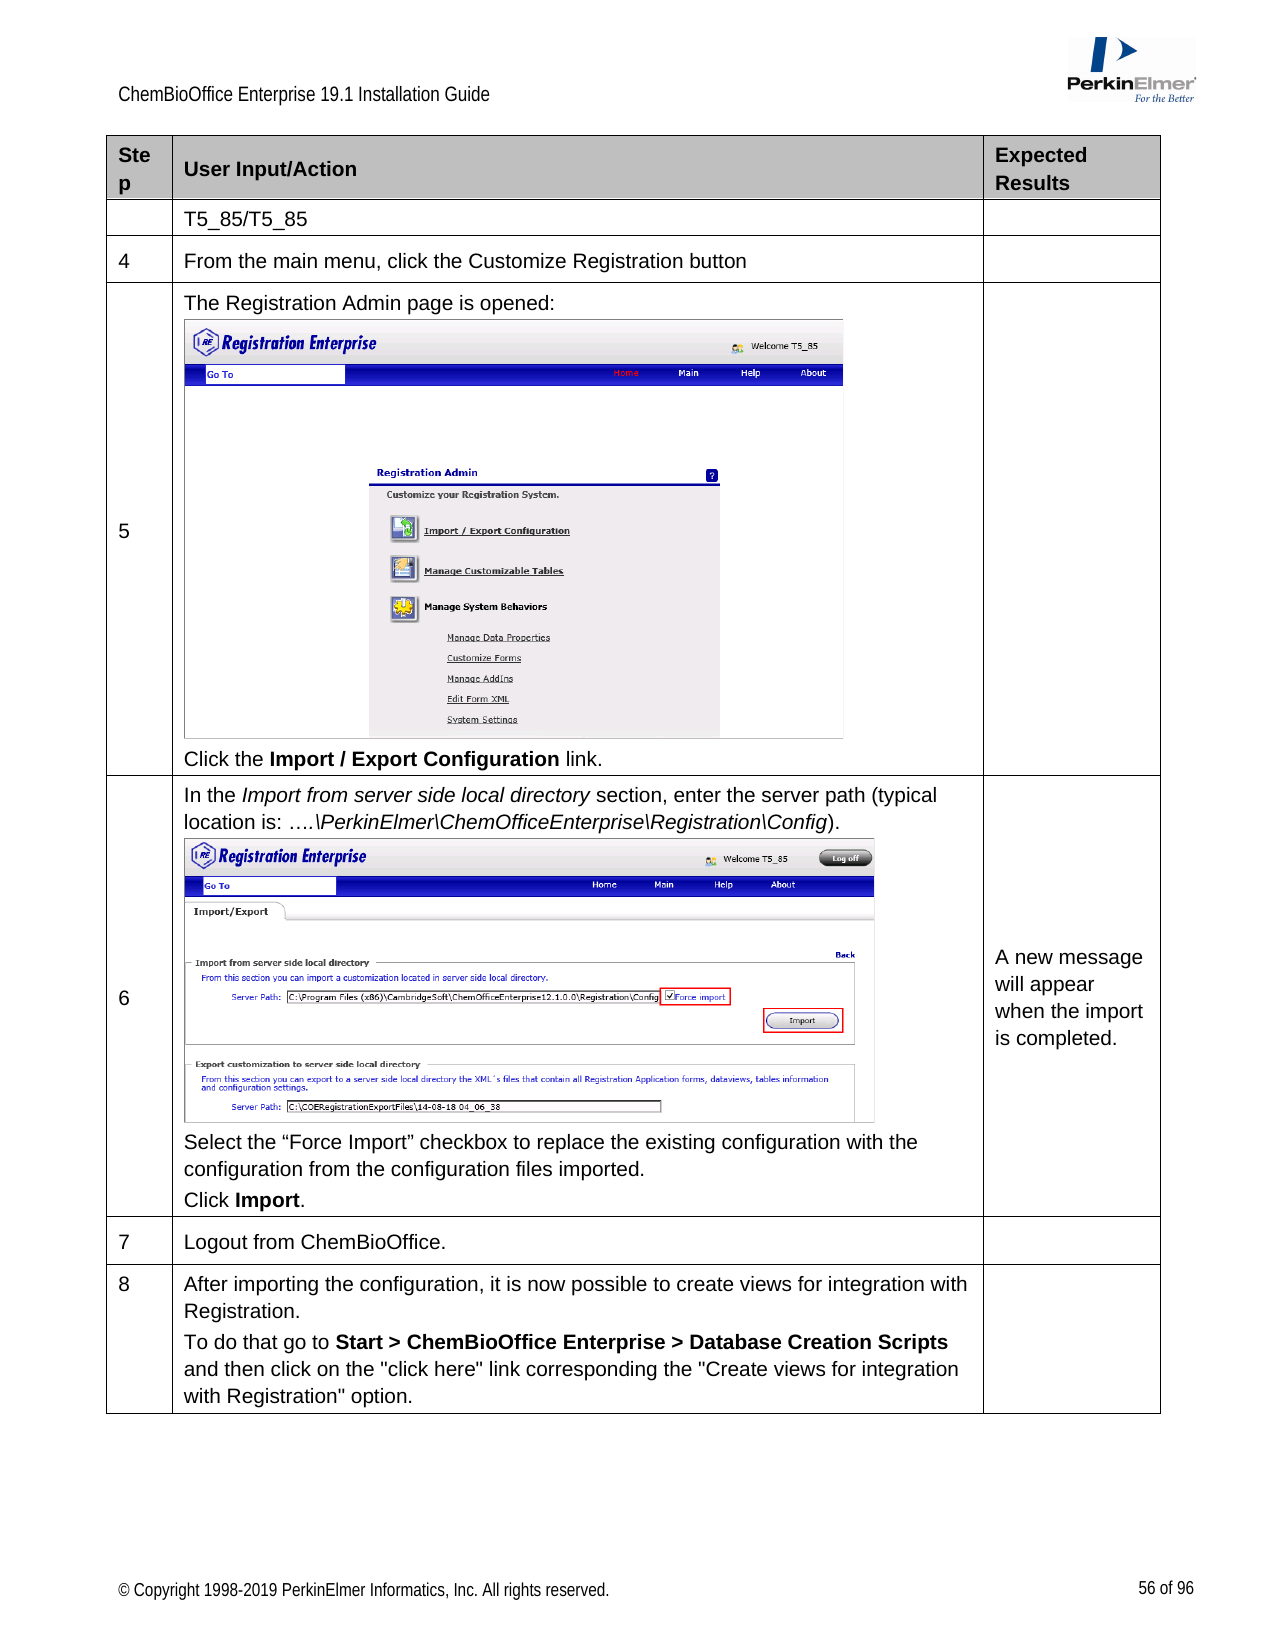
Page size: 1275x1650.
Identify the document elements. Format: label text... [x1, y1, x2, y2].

table_cell [984, 1217, 1160, 1263]
table_cell In the Import from server side local directory section, enter the server path (typical location is: ….\PerkinElmer\ChemOfficeEnterprise\Registration\Config). Select the “Force Import” checkbox to replace the existing configuration with the configuration from the configuration files imported. Click Import. [173, 776, 983, 1216]
table_cell Logout from ChemBioOffice. [173, 1217, 983, 1263]
table_cell From the main menu, click the Customize Registration button [173, 236, 983, 282]
table_cell [984, 236, 1160, 282]
table_header User Input/Action [173, 136, 983, 198]
table_cell 5 [107, 283, 172, 774]
table_header Step [107, 136, 172, 198]
table_header Expected Results [984, 136, 1160, 198]
table_cell 3 [107, 200, 172, 235]
picture [1067, 37, 1197, 102]
table_cell 7 [107, 1217, 172, 1263]
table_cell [173, 1265, 983, 1412]
table_cell 6 [107, 776, 172, 1216]
picture [183, 838, 875, 1123]
table_cell 8 [107, 1265, 172, 1412]
table_cell The Registration Admin page is opened: Click the Import / Export Configuration link. [173, 283, 983, 774]
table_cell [173, 200, 983, 235]
table_cell 4 [107, 236, 172, 282]
table_cell [984, 1265, 1160, 1412]
table_cell [984, 200, 1160, 235]
picture [183, 318, 844, 739]
table_cell [984, 283, 1160, 774]
table_cell A new message will appear when the import is completed. [984, 776, 1160, 1216]
